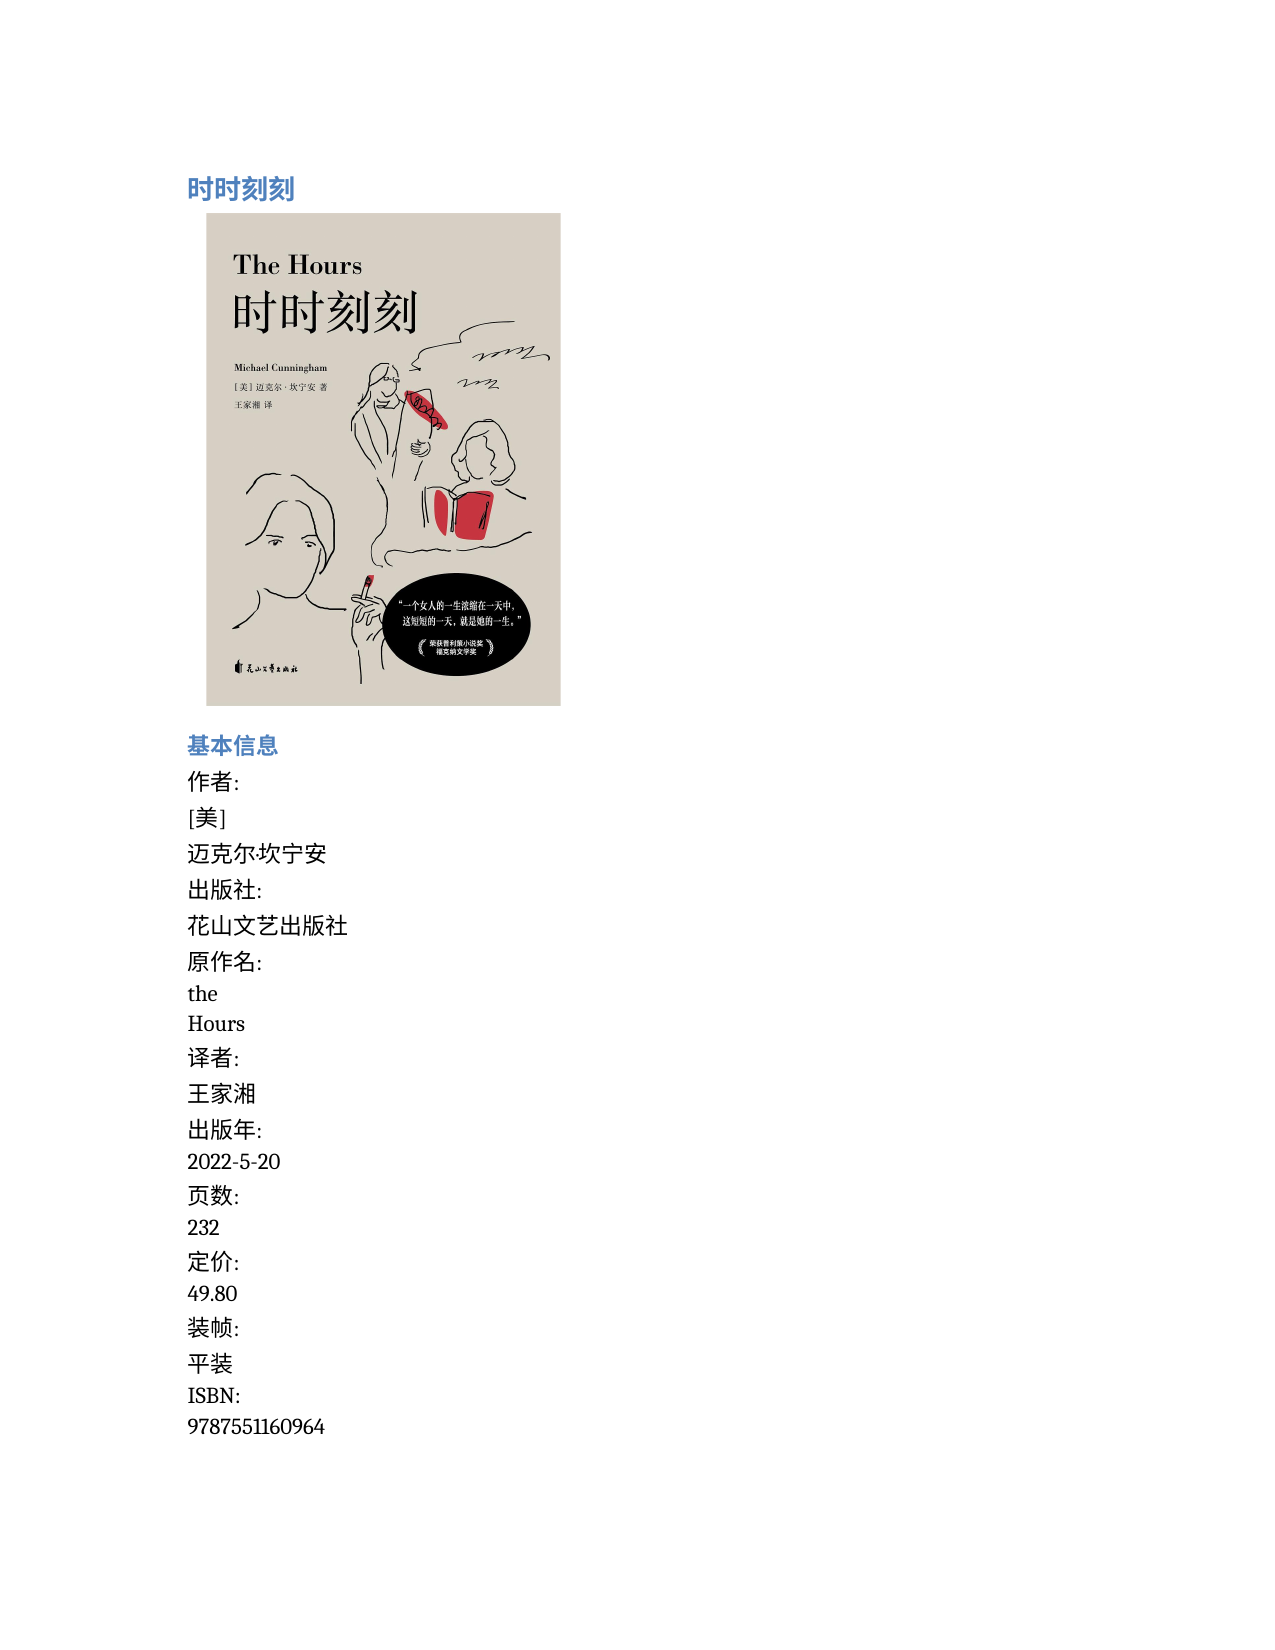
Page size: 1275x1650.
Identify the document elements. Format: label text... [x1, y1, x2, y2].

picture [206, 213, 561, 706]
text 作者: [美] 迈克尔·坎宁安 出版社: 花山文艺出版社 原作名: the Hours 译者: 王家湘 出版年: 2022-5-20 页数: 232 定价: 49.80 装帧: 平装 ISBN: 9787551160964 [187, 766, 1087, 1470]
subtitle 时时刻刻 [187, 171, 1087, 208]
subtitle 基本信息 [187, 730, 1087, 761]
